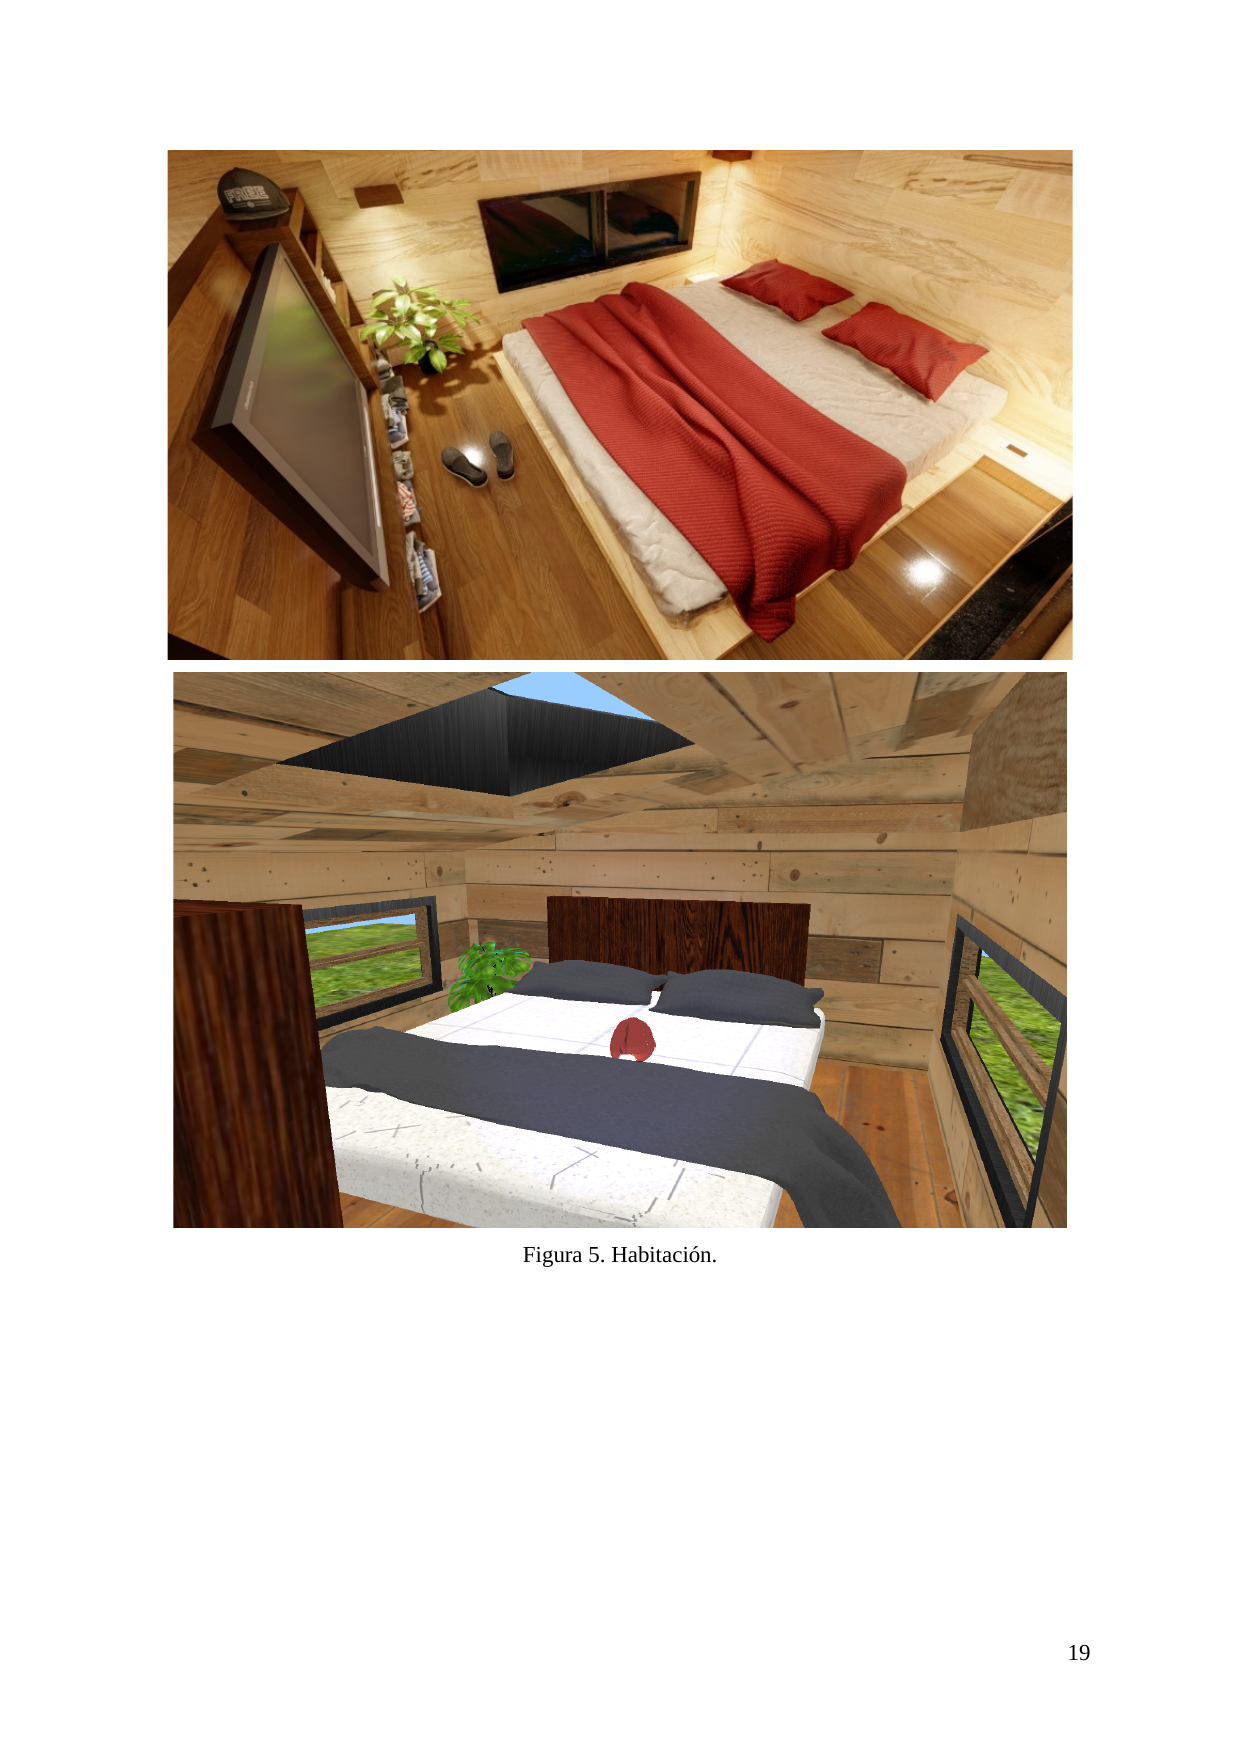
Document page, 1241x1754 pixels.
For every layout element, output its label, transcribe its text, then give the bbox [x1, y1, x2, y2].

text Figura 5. Habitación. [150, 1241, 1090, 1267]
picture [173, 672, 1067, 1228]
picture [167, 150, 1073, 660]
